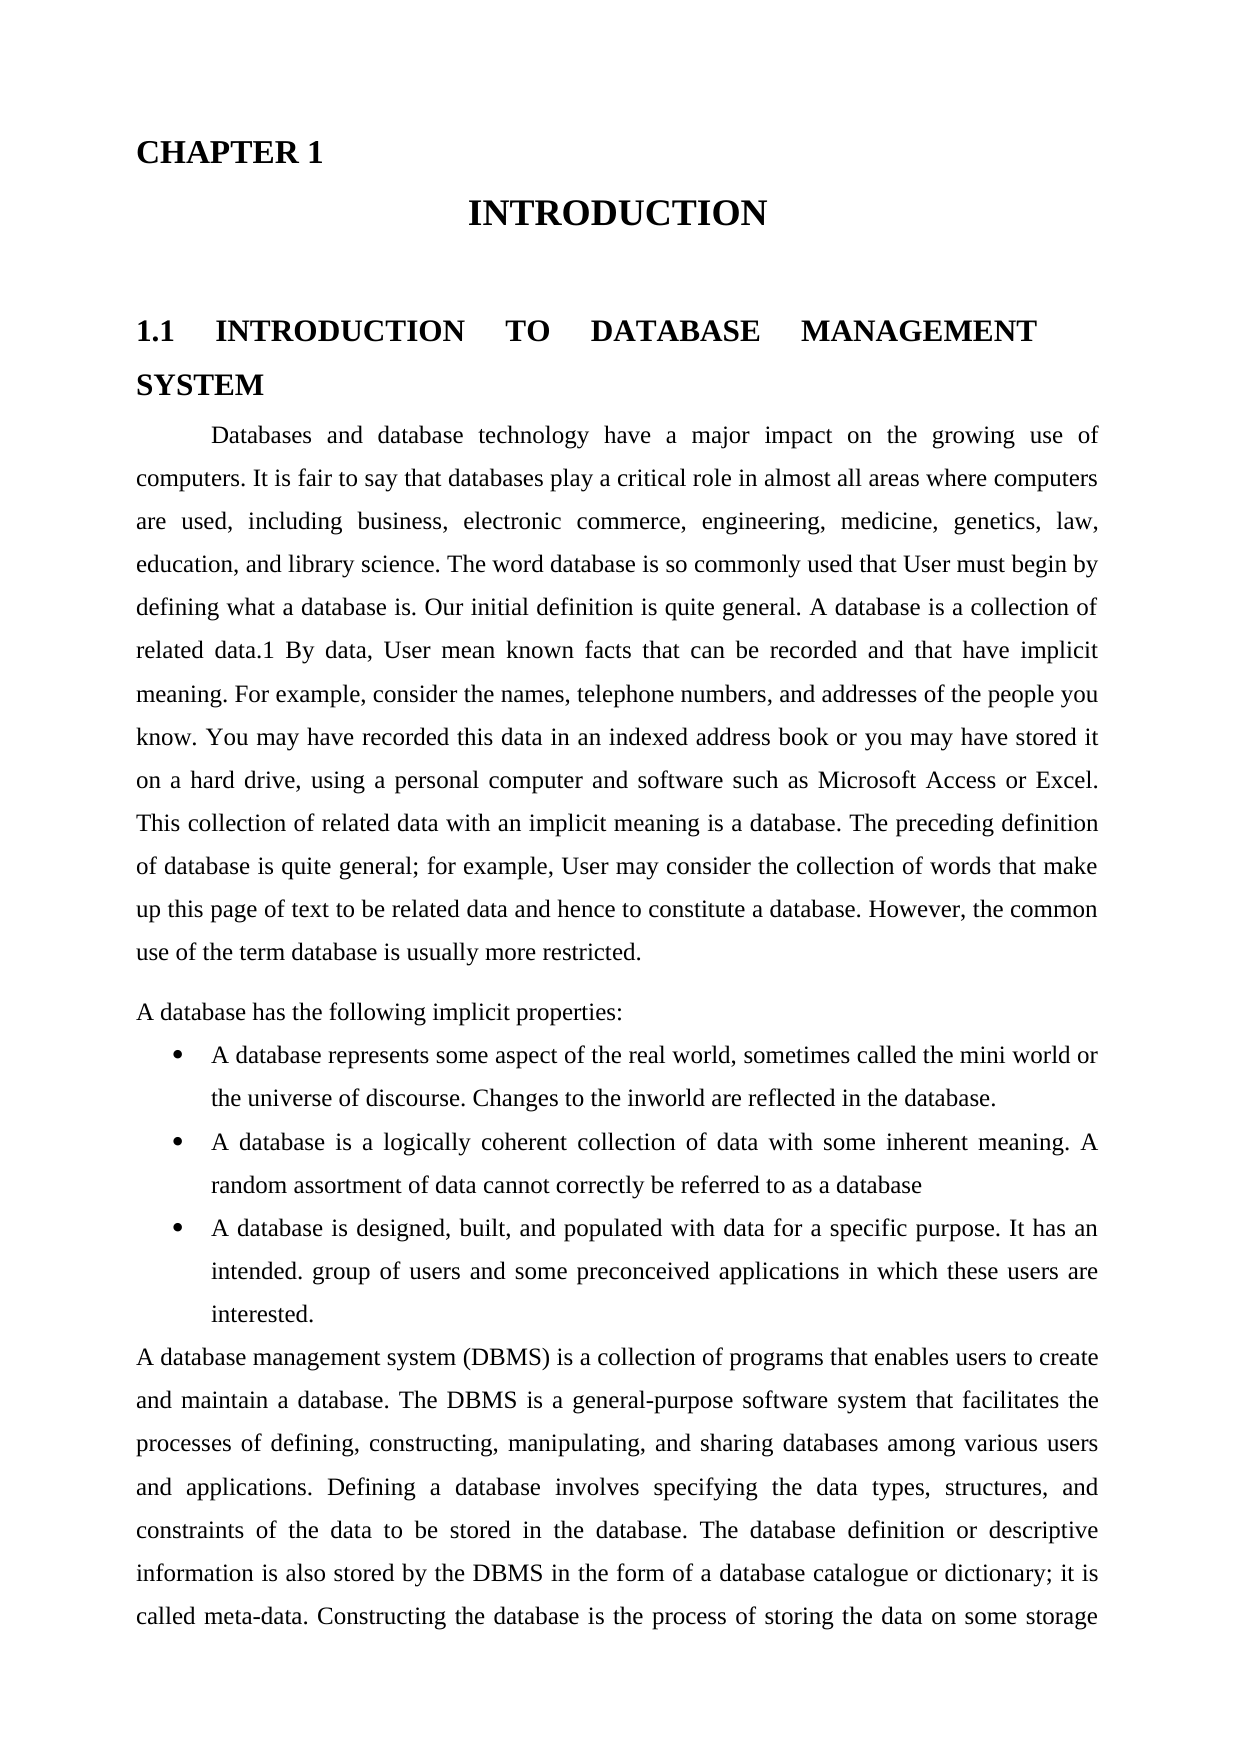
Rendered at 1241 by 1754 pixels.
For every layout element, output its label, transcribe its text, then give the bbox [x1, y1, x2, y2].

list A database is designed, built, and populated with data for a specific purpose. It has an intended. group of users and some preconceived applications in which these users are interested. [173, 1213, 1100, 1328]
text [136, 1342, 1100, 1630]
list A database represents some aspect of the real world, sometimes called the mini world or the universe of discourse. Changes to the inworld are reflected in the database. [173, 1040, 1100, 1112]
text A database has the following implicit properties: [136, 997, 1100, 1026]
text 1.1 INTRODUCTION TO DATABASE MANAGEMENT SYSTEM [136, 312, 1038, 402]
text Databases and database technology have a major impact on the growing use of computers. It is fair to say that databases play a critical role in almost all areas where computers are used, including business, electronic commerce, engineering, medicine, genetics, law, education, and library science. The word database is so commonly used that User must begin by defining what a database is. Our initial definition is quite general. A database is a collection of related data.1 By data, User mean known facts that can be recorded and that have implicit meaning. For example, consider the names, telephone numbers, and addresses of the people you know. You may have recorded this data in an indexed address book or you may have stored it on a hard drive, using a personal computer and software such as Microsoft Access or Excel. This collection of related data with an implicit meaning is a database. The preceding definition of database is quite general; for example, User may consider the collection of words that make up this page of text to be related data and hence to constitute a database. However, the common use of the term database is usually more restricted. [136, 420, 1100, 966]
list A database is a logically coherent collection of data with some inherent meaning. A random assortment of data cannot correctly be referred to as a database [173, 1127, 1100, 1198]
text INTRODUCTION [136, 190, 1100, 233]
text CHAPTER 1 [136, 132, 1083, 171]
